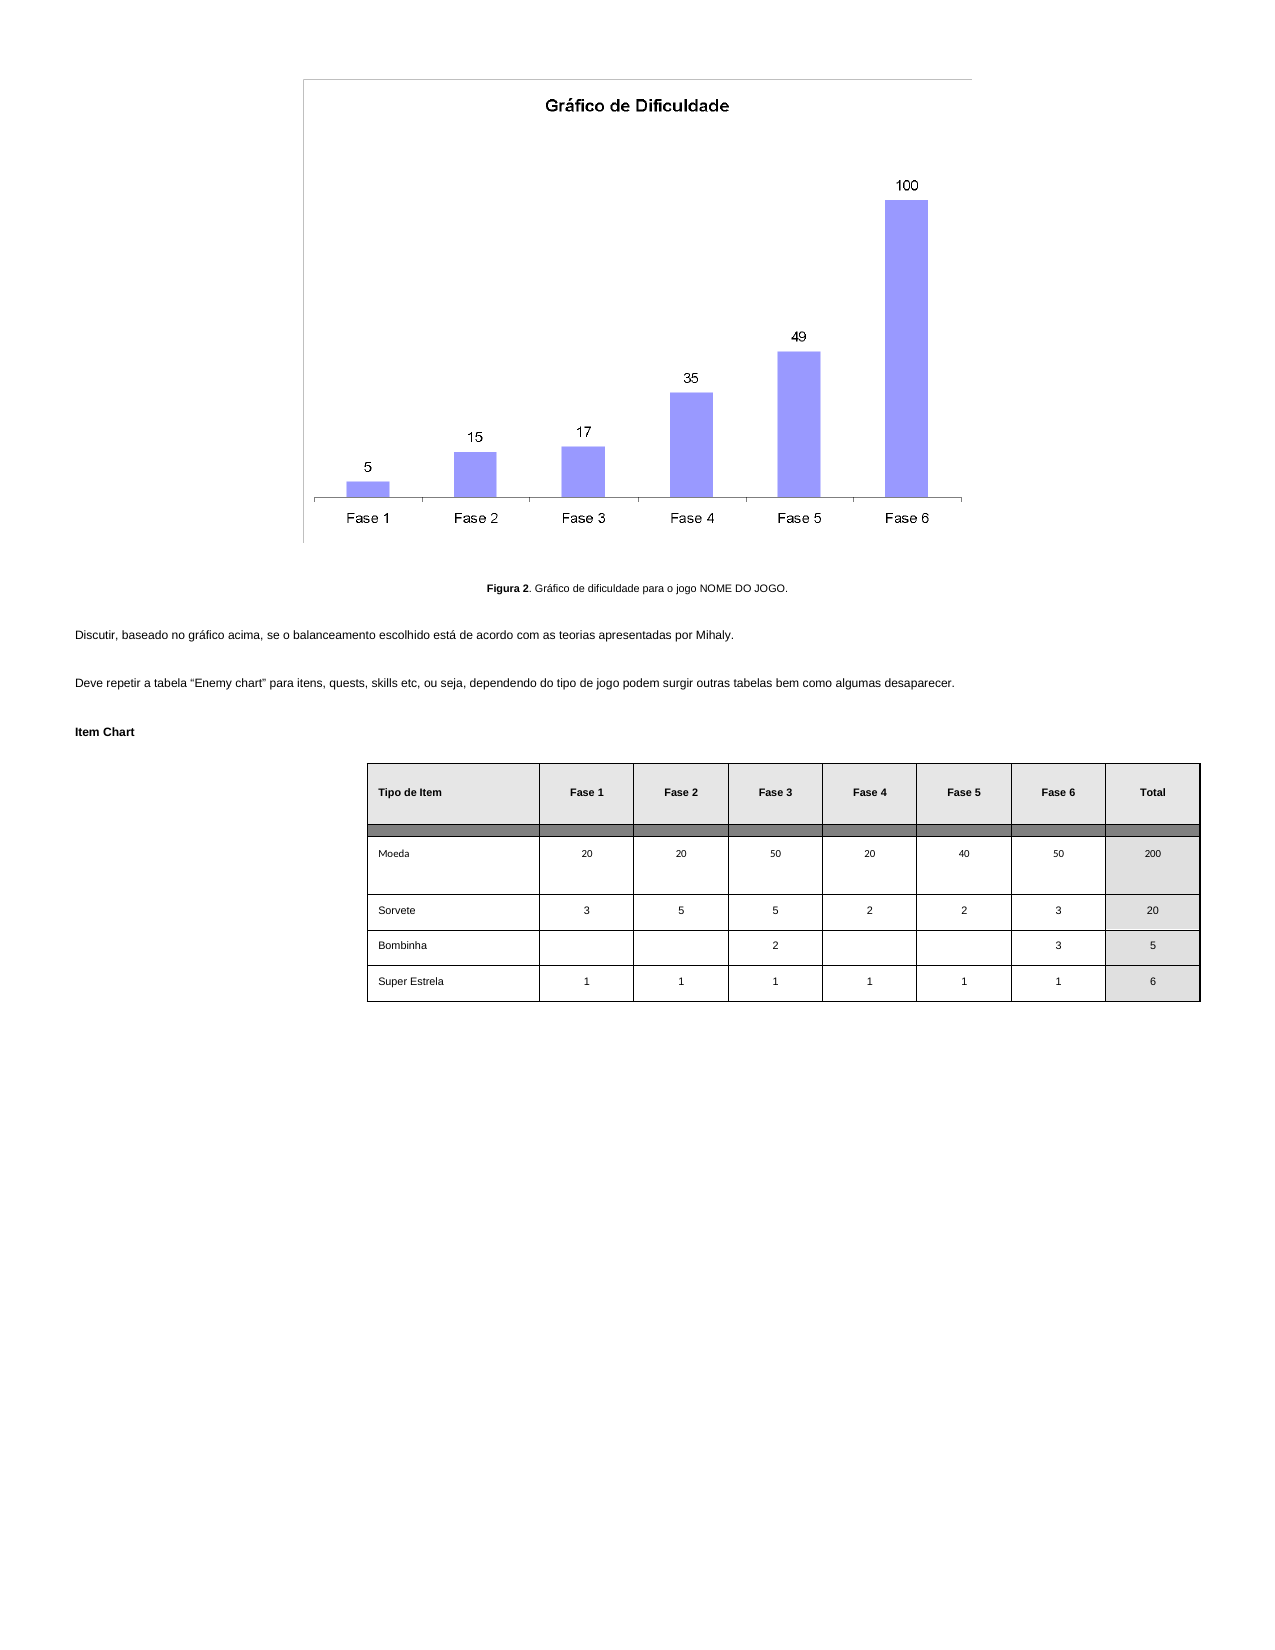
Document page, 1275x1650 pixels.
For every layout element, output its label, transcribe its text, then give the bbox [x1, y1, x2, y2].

table_cell [823, 931, 916, 965]
table_cell 1 [823, 966, 916, 1001]
table_cell 5 [634, 895, 728, 929]
table_cell 3 [1012, 931, 1105, 965]
table_cell [917, 825, 1011, 836]
table_cell [540, 825, 633, 836]
picture [298, 75, 976, 547]
table_cell Super Estrela [368, 966, 539, 1001]
table_cell [823, 825, 916, 836]
table_cell 1 [540, 966, 633, 1001]
table_cell [1106, 825, 1199, 836]
table_cell 5 [729, 895, 822, 929]
table_cell [729, 825, 822, 836]
table_cell 2 [823, 895, 916, 929]
table_cell 2 [729, 931, 822, 965]
table_header Tipo de Item [368, 764, 539, 824]
table_cell Sorvete [368, 895, 539, 929]
table_cell 1 [634, 966, 728, 1001]
table_cell Bombinha [368, 931, 539, 965]
table_cell [634, 931, 728, 965]
table_cell 40 [917, 837, 1011, 894]
table_cell [634, 825, 728, 836]
table_header Fase 1 [540, 764, 633, 824]
table_cell 6 [1106, 966, 1199, 1001]
table_header Fase 3 [729, 764, 822, 824]
table_cell [917, 931, 1011, 965]
table_cell Moeda [368, 837, 539, 894]
table_cell [1012, 825, 1105, 836]
text Figura 2. Gráfico de dificuldade para o jogo NOME DO JOGO. [75, 573, 1200, 595]
table_header Fase 5 [917, 764, 1011, 824]
table_cell 2 [917, 895, 1011, 929]
table_cell 50 [1012, 837, 1105, 894]
table_header Total [1106, 764, 1199, 824]
table_cell 1 [1012, 966, 1105, 1001]
table_cell [540, 931, 633, 965]
table_header Fase 6 [1012, 764, 1105, 824]
table_cell 50 [729, 837, 822, 894]
table_cell 20 [1106, 895, 1199, 929]
text Item Chart [75, 715, 1200, 739]
table_cell 1 [729, 966, 822, 1001]
table_cell [368, 825, 539, 836]
table_cell 200 [1106, 837, 1199, 894]
table_cell 5 [1106, 931, 1199, 965]
text Deve repetir a tabela “Enemy chart” para itens, quests, skills etc, ou seja, dependendo do tipo de jogo podem surgir outras tabelas bem como algumas desaparecer. [75, 666, 1200, 690]
table_cell 20 [540, 837, 633, 894]
table_cell 3 [540, 895, 633, 929]
table_cell 20 [823, 837, 916, 894]
table_cell 20 [634, 837, 728, 894]
table_header Fase 2 [634, 764, 728, 824]
text Discutir, baseado no gráfico acima, se o balanceamento escolhido está de acordo com as teorias apresentadas por Mihaly. [75, 618, 1200, 642]
table_header Fase 4 [823, 764, 916, 824]
table_cell 1 [917, 966, 1011, 1001]
table_cell 3 [1012, 895, 1105, 929]
